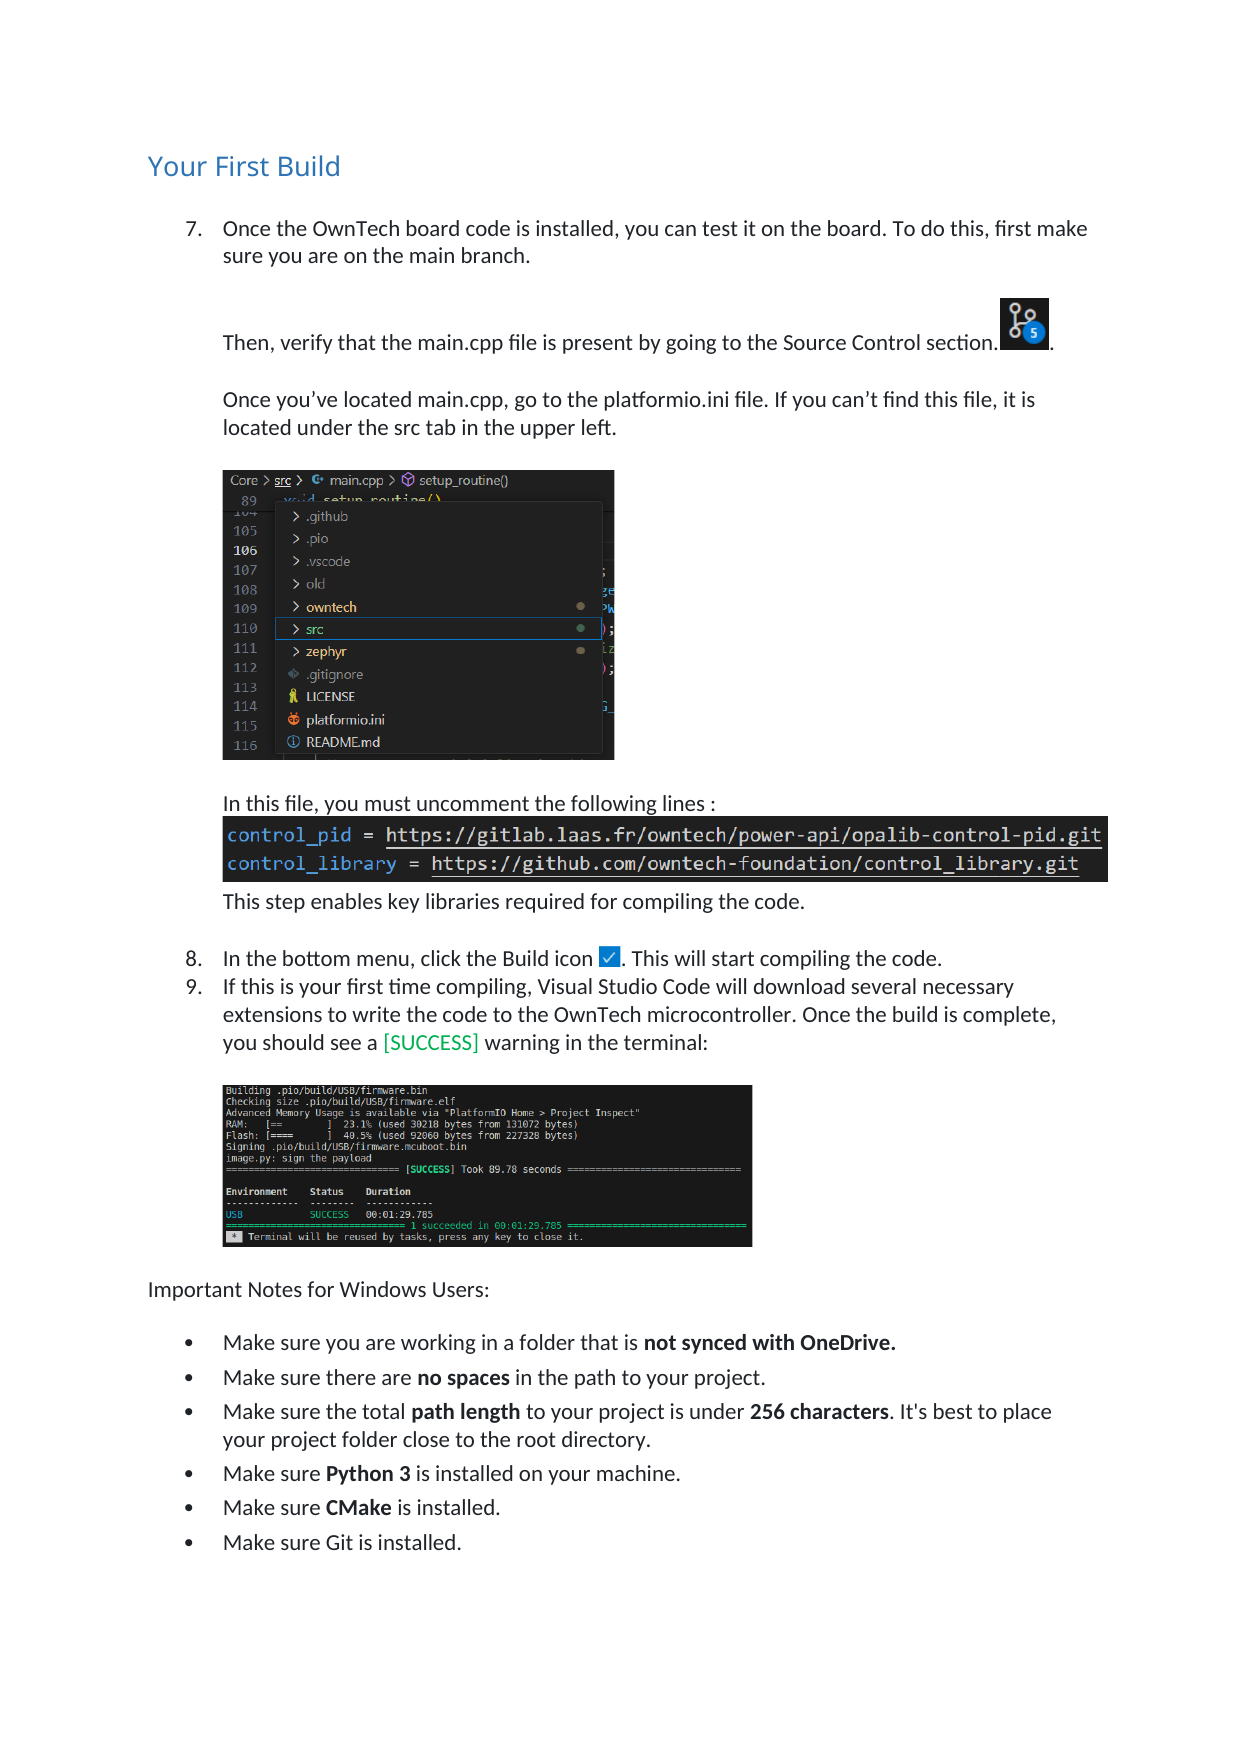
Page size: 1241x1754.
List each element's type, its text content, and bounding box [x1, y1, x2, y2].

text In this file, you must uncomment the following lines : This step enables key libraries required for compiling the code. [223, 882, 1093, 915]
list Make sure you are working in a folder that is not synced with OneDrive. [185, 1328, 1093, 1356]
picture [599, 946, 621, 967]
text Important Notes for Windows Users: [148, 1275, 1093, 1303]
text Then, verify that the main.cpp file is present by going to the Source Control section.. [223, 299, 1093, 356]
list Once the OwnTech board code is installed, you can test it on the board. To do this, first make sure you are on the main branch. [185, 214, 1093, 270]
list Make sure the total path length to your project is under 256 characters. It's best to place your project folder close to the root directory. [185, 1397, 1093, 1453]
list If this is your first time compiling, Visual Studio Code will download several necessary extensions to write the code to the OwnTech microcontroller. Once the build is complete, you should see a [SUCCESS] warning in the terminal: [185, 972, 1093, 1056]
list Make sure Git is installed. [185, 1528, 1093, 1556]
picture [1000, 298, 1049, 350]
list Make sure Python 3 is installed on your machine. [185, 1459, 1093, 1487]
subtitle Your First Build [148, 148, 1093, 184]
picture [222, 470, 615, 760]
list Make sure CMake is installed. [185, 1493, 1093, 1521]
text In this file, you must uncomment the following lines : This step enables key libraries required for compiling the code. [223, 789, 1093, 816]
list In the bottom menu, click the Build icon . This will start compiling the code. [185, 944, 1093, 972]
text Once you’ve located main.cpp, go to the platformio.ini file. If you can’t find this file, it is located under the src tab in the upper left. [223, 385, 1093, 441]
picture [222, 1085, 753, 1247]
list Make sure there are no spaces in the path to your project. [185, 1363, 1093, 1391]
picture [222, 816, 1108, 882]
